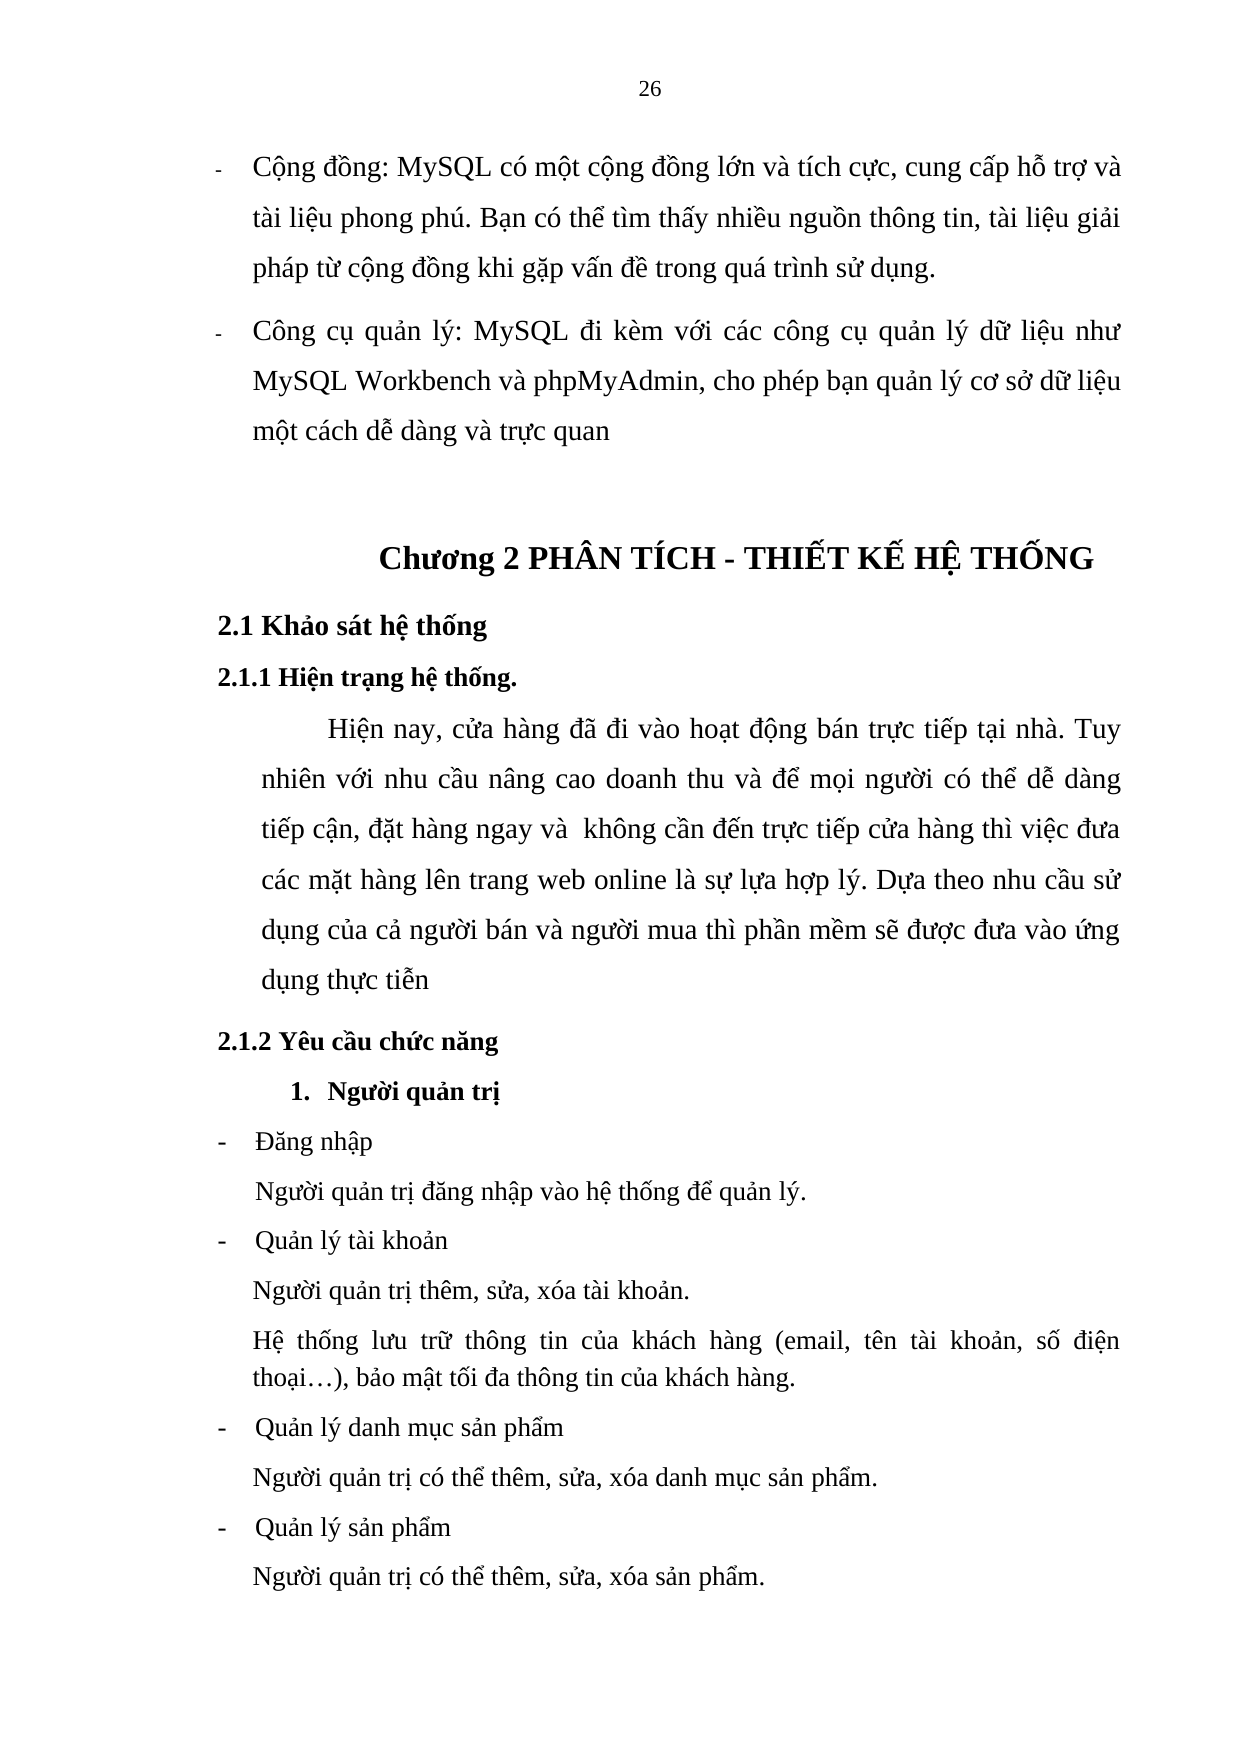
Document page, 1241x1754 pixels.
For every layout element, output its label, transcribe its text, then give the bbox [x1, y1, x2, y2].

text Hệ thống lưu trữ thông tin của khách hàng (email, tên tài khoản, số điện thoại…), bảo mật tối đa thông tin của khách hàng. [252, 1324, 1122, 1392]
text Người quản trị đăng nhập vào hệ thống để quản lý. [180, 1174, 1122, 1206]
subtitle Yêu cầu chức năng [217, 1025, 1122, 1056]
list Quản lý sản phẩm [217, 1511, 1122, 1542]
list Cộng đồng: MySQL có một cộng đồng lớn và tích cực, cung cấp hỗ trợ và tài liệu phong phú. Bạn có thể tìm thấy nhiều nguồn thông tin, tài liệu giải pháp từ cộng đồng khi gặp vấn đề trong quá trình sử dụng. [215, 149, 1122, 284]
list Hiện nay, cửa hàng đã đi vào hoạt động bán trực tiếp tại nhà. Tuy nhiên với nhu cầu nâng cao doanh thu và để mọi người có thể dễ dàng tiếp cận, đặt hàng ngay và không cần đến trực tiếp cửa hàng thì việc đưa các mặt hàng lên trang web online là sự lựa hợp lý. Dựa theo nhu cầu sử dụng của cả người bán và người mua thì phần mềm sẽ được đưa vào ứng dụng thực tiễn [261, 711, 1122, 996]
list Người quản trị [290, 1075, 1122, 1106]
subtitle Chương 2 PHÂN TÍCH - THIẾT KẾ HỆ THỐNG [351, 538, 1122, 577]
list Công cụ quản lý: MySQL đi kèm với các công cụ quản lý dữ liệu như MySQL Workbench và phpMyAdmin, cho phép bạn quản lý cơ sở dữ liệu một cách dễ dàng và trực quan [215, 313, 1122, 447]
text Người quản trị thêm, sửa, xóa tài khoản. [177, 1274, 1122, 1305]
subtitle Hiện trạng hệ thống. [217, 661, 1122, 692]
list Quản lý tài khoản [217, 1224, 1122, 1256]
text Người quản trị có thể thêm, sửa, xóa danh mục sản phẩm. [177, 1461, 1122, 1492]
list Đăng nhập [217, 1125, 1122, 1156]
list Quản lý danh mục sản phẩm [217, 1411, 1122, 1442]
subtitle Khảo sát hệ thống [217, 608, 1122, 642]
text Người quản trị có thể thêm, sửa, xóa sản phẩm. [177, 1560, 1122, 1592]
